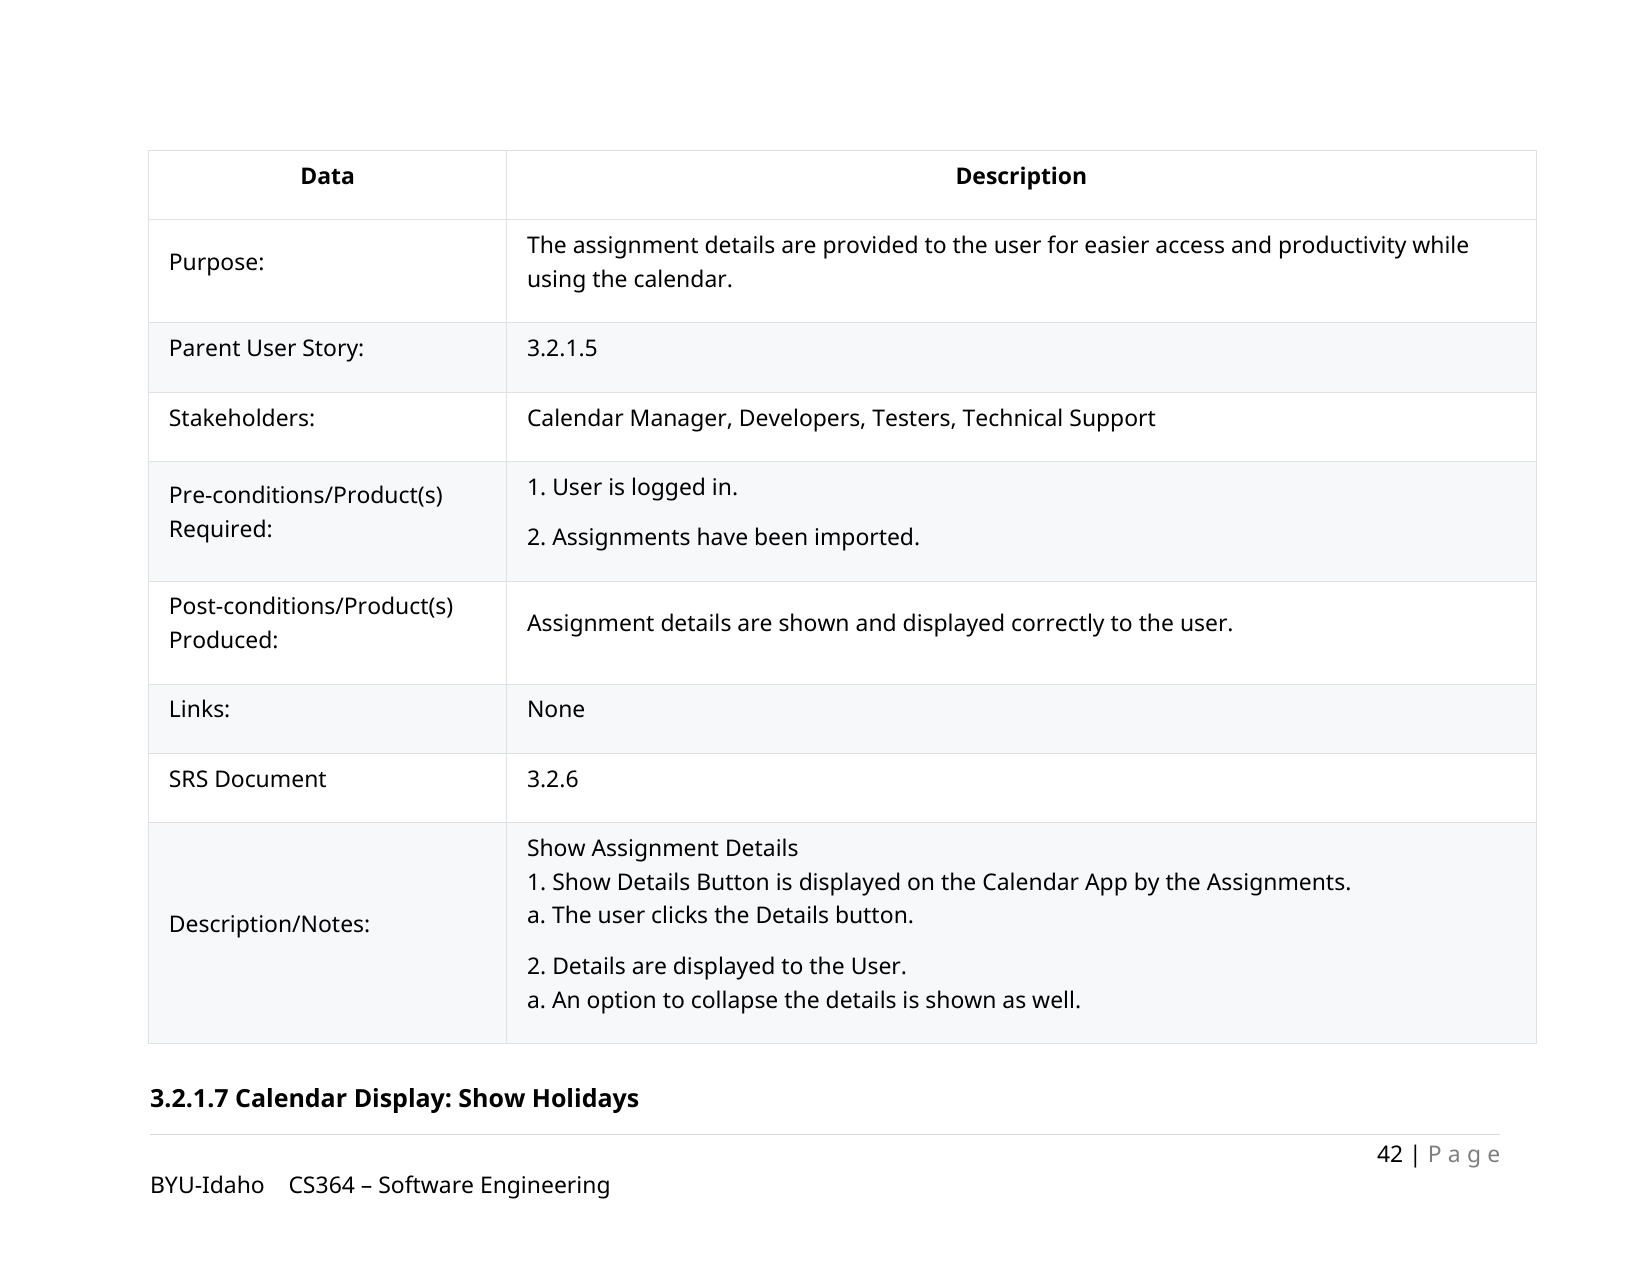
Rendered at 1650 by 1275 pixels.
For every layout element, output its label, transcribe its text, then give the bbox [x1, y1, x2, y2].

table_cell 3.2.6 [507, 754, 1536, 822]
table_header Data [149, 151, 506, 219]
table_cell 1. User is logged in. 2. Assignments have been imported. [507, 462, 1536, 581]
table_cell 3.2.1.5 [507, 323, 1536, 392]
subtitle 3.2.1.7 Calendar Display: Show Holidays [150, 1081, 1500, 1115]
table_cell Links: [149, 685, 506, 753]
table_cell None [507, 685, 1536, 753]
table_cell Show Assignment Details 1. Show Details Button is displayed on the Calendar App by the Assignments. a. The user clicks the Details button. 2. Details are displayed to the User. a. An option to collapse the details is shown as well. [507, 823, 1536, 1043]
table_cell Post-conditions/Product(s) Produced: [149, 582, 506, 683]
table_cell Parent User Story: [149, 323, 506, 392]
table_cell Pre-conditions/Product(s) Required: [149, 462, 506, 581]
table_cell Stakeholders: [149, 393, 506, 461]
table_cell The assignment details are provided to the user for easier access and productivity while using the calendar. [507, 220, 1536, 322]
table_cell Purpose: [149, 220, 506, 322]
table_cell Calendar Manager, Developers, Testers, Technical Support [507, 393, 1536, 461]
table_cell Assignment details are shown and displayed correctly to the user. [507, 582, 1536, 683]
table_cell SRS Document [149, 754, 506, 822]
table_cell Description/Notes: [149, 823, 506, 1043]
table_header Description [507, 151, 1536, 219]
